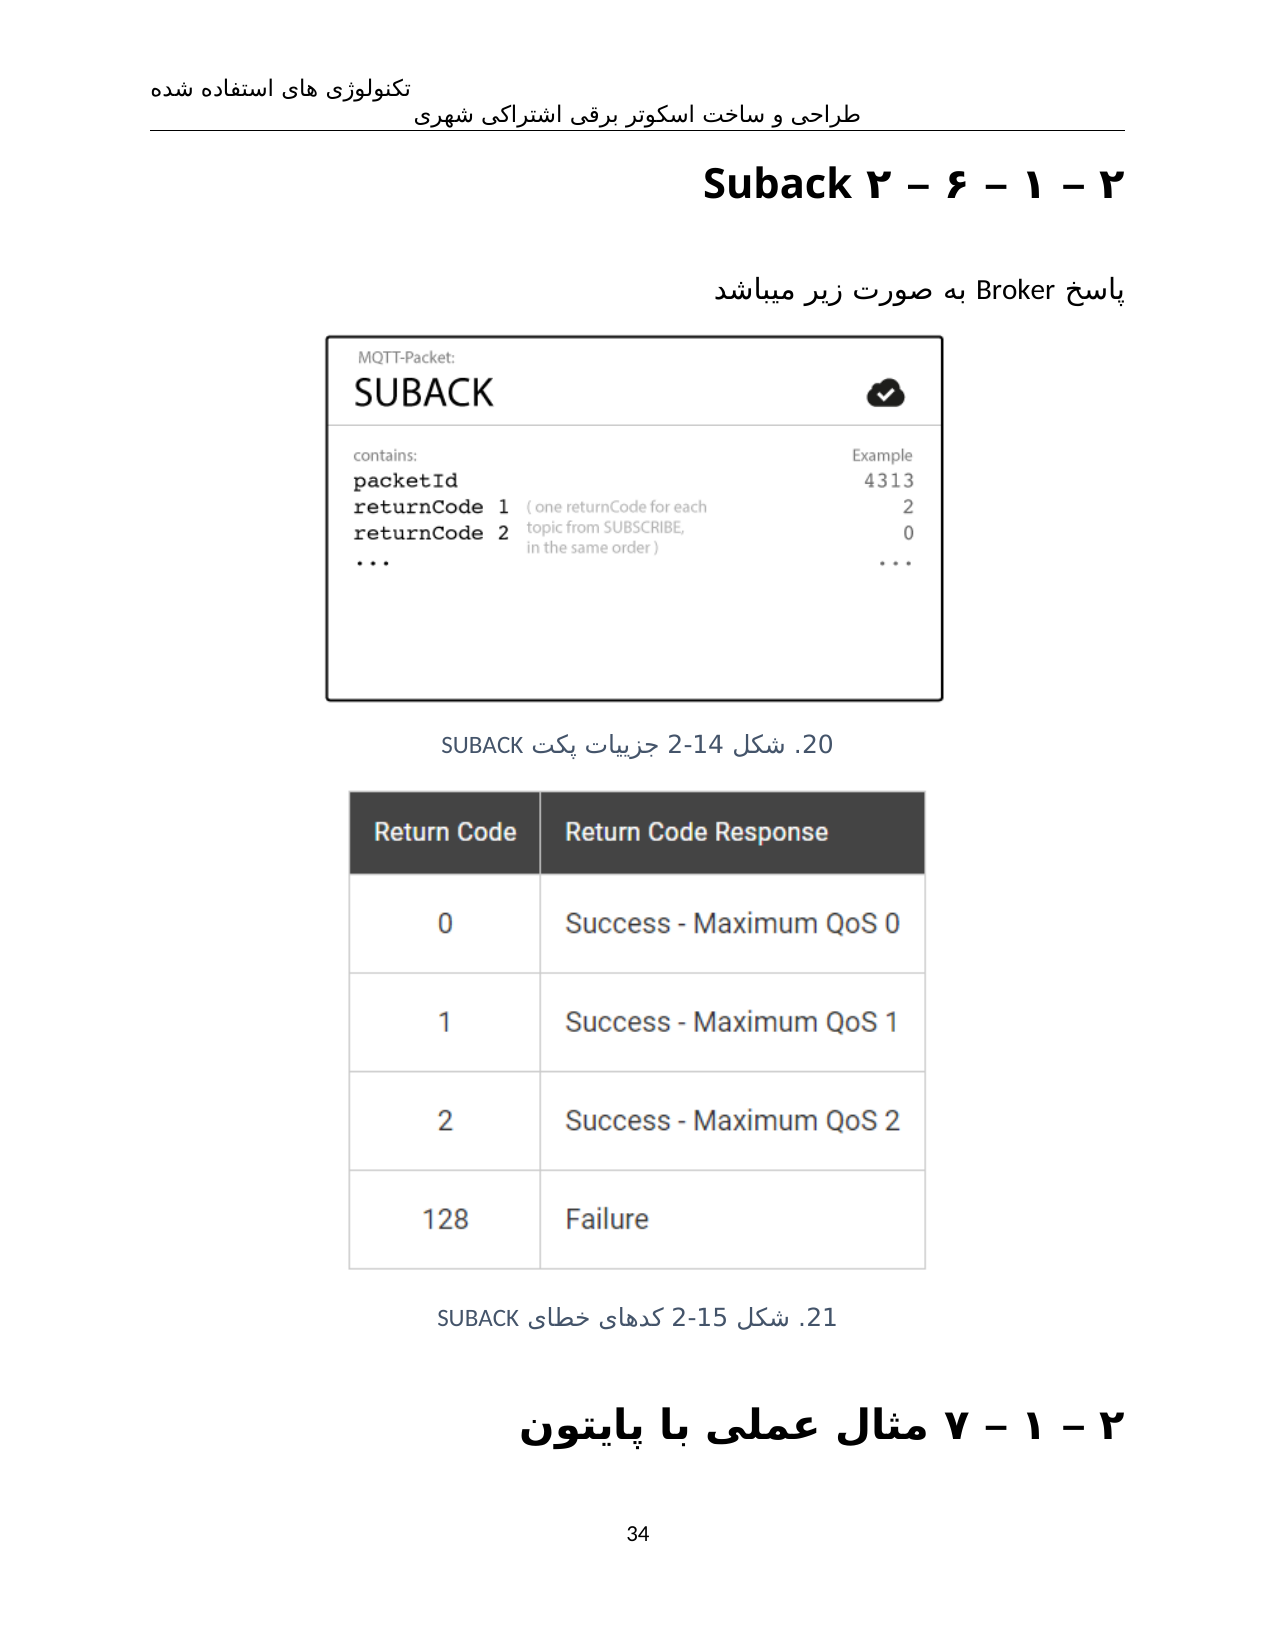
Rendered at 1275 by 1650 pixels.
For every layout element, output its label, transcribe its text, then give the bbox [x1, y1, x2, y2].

picture [330, 780, 945, 1284]
text 20. شکل 14-2 جزییات پکت SUBACK [150, 729, 1125, 759]
text پاسخ Broker به صورت زیر میباشد [150, 271, 1125, 306]
subtitle ۲ – ۱ – ۶ – ۲ Suback [150, 154, 1125, 211]
subtitle ۲ – ۱ – ۷ مثال عملی با پایتون [150, 1400, 1125, 1449]
text 21. شکل 15-2 کدهای خطای SUBACK [150, 1302, 1125, 1333]
picture [315, 325, 960, 710]
